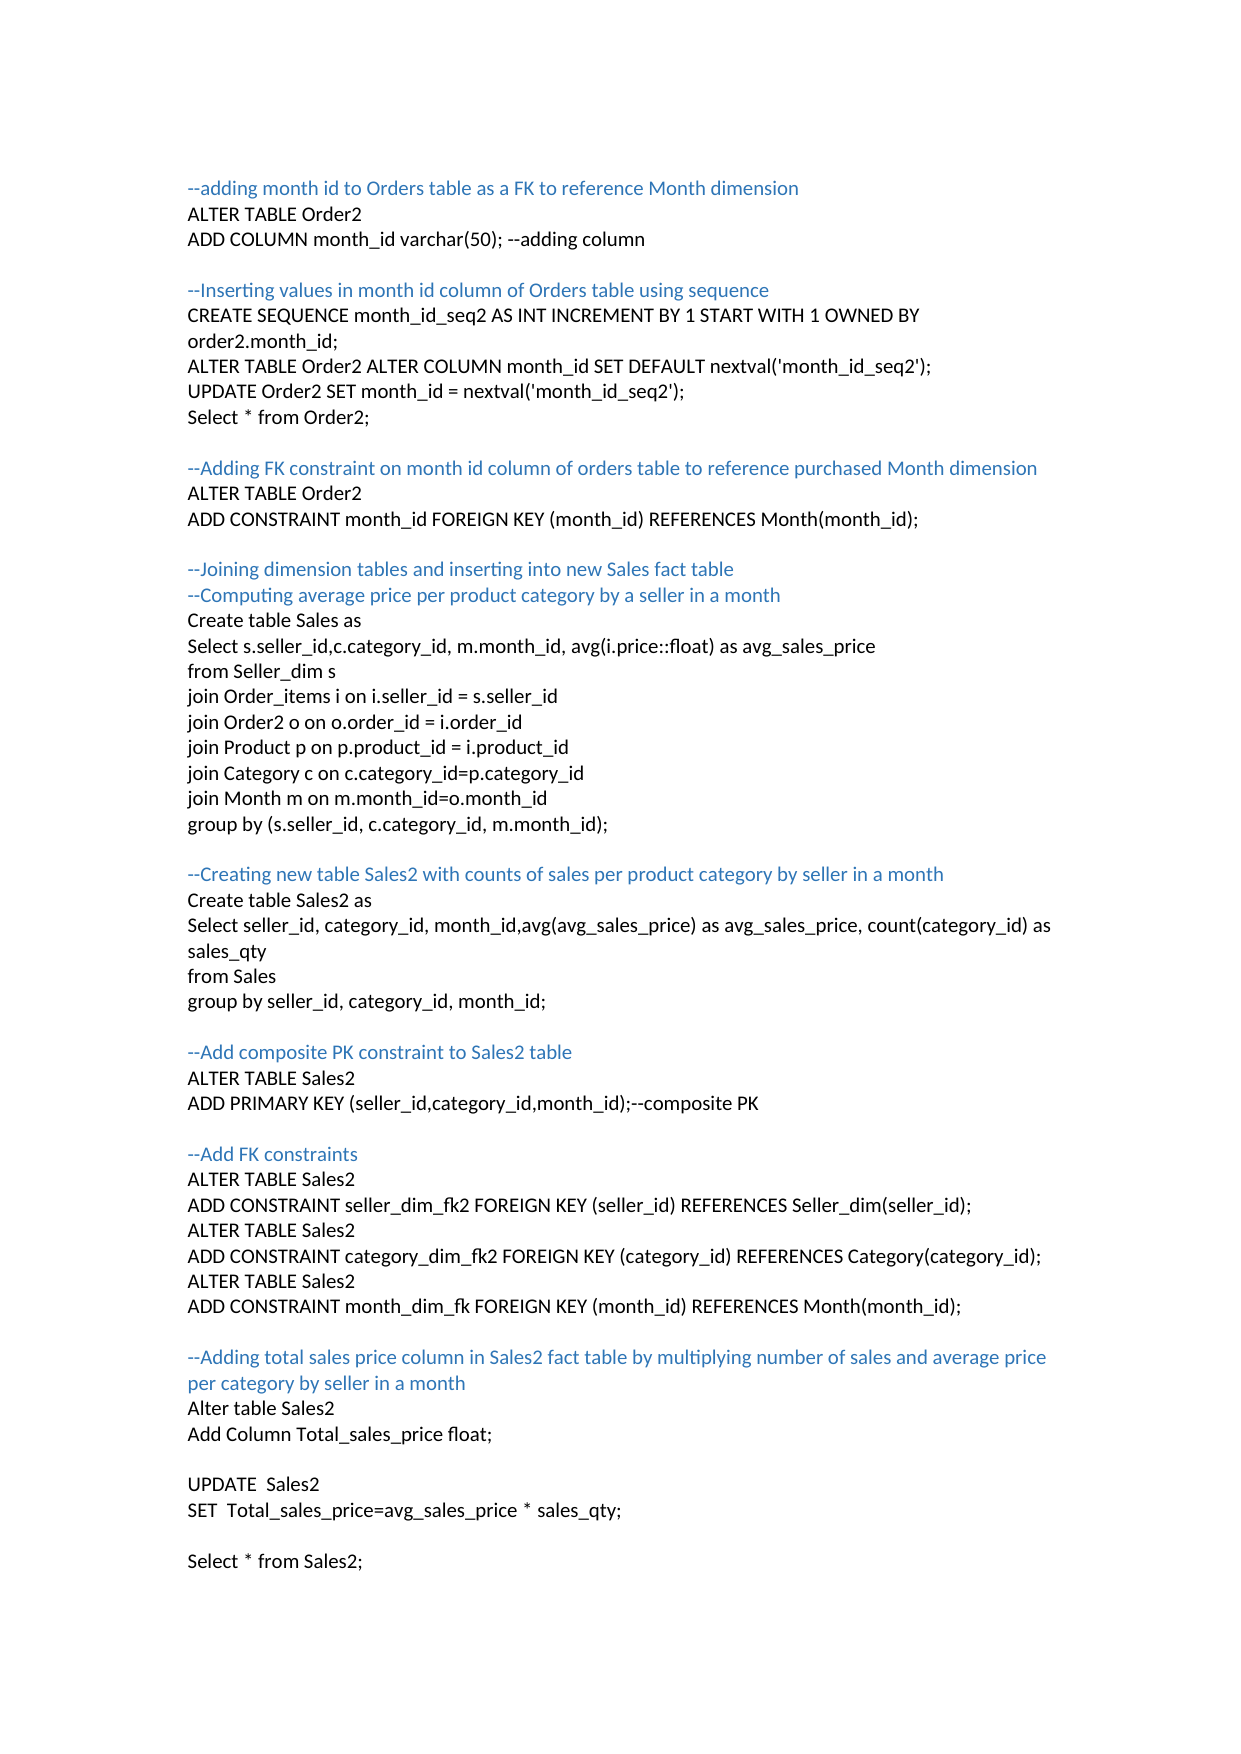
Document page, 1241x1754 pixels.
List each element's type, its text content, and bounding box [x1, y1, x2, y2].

list UPDATE Order2 SET month_id = nextval('month_id_seq2'); [187, 379, 1053, 404]
list ALTER TABLE Order2 [187, 480, 1053, 506]
list ALTER TABLE Sales2 [187, 1268, 1053, 1294]
list Select * from Sales2; [187, 1548, 1053, 1573]
list ADD CONSTRAINT month_dim_fk FOREIGN KEY (month_id) REFERENCES Month(month_id); [187, 1294, 1053, 1319]
list join Order2 o on o.order_id = i.order_id [187, 709, 1053, 734]
list group by seller_id, category_id, month_id; [187, 989, 1053, 1014]
list Alter table Sales2 [187, 1395, 1053, 1421]
list from Sales [187, 963, 1053, 989]
list --Inserting values in month id column of Orders table using sequence [187, 277, 1053, 302]
list ALTER TABLE Sales2 [187, 1065, 1053, 1090]
list --Adding total sales price column in Sales2 fact table by multiplying number of sales and average price [187, 1344, 1053, 1370]
list Add Column Total_sales_price float; [187, 1421, 1053, 1446]
list --Computing average price per product category by a seller in a month [187, 582, 1053, 607]
list --Creating new table Sales2 with counts of sales per product category by seller in a month [187, 862, 1053, 887]
list join Category c on c.category_id=p.category_id [187, 760, 1053, 785]
list ADD CONSTRAINT seller_dim_fk2 FOREIGN KEY (seller_id) REFERENCES Seller_dim(seller_id); [187, 1192, 1053, 1217]
list join Product p on p.product_id = i.product_id [187, 734, 1053, 760]
list SET Total_sales_price=avg_sales_price * sales_qty; [187, 1497, 1053, 1522]
list Select s.seller_id,c.category_id, m.month_id, avg(i.price::float) as avg_sales_price [187, 633, 1053, 658]
list --adding month id to Orders table as a FK to reference Month dimension [187, 175, 1053, 201]
list ADD CONSTRAINT month_id FOREIGN KEY (month_id) REFERENCES Month(month_id); [187, 506, 1053, 531]
list ALTER TABLE Order2 [187, 201, 1053, 226]
list join Month m on m.month_id=o.month_id [187, 785, 1053, 811]
list ADD CONSTRAINT category_dim_fk2 FOREIGN KEY (category_id) REFERENCES Category(category_id); [187, 1243, 1053, 1268]
list --Adding FK constraint on month id column of orders table to reference purchased Month dimension [187, 455, 1053, 480]
list Select seller_id, category_id, month_id,avg(avg_sales_price) as avg_sales_price, count(category_id) as sales_qty [187, 912, 1053, 963]
list Create table Sales2 as [187, 887, 1053, 912]
list ADD COLUMN month_id varchar(50); --adding column [187, 226, 1053, 252]
list Select * from Order2; [187, 404, 1053, 429]
list ALTER TABLE Sales2 [187, 1167, 1053, 1192]
list CREATE SEQUENCE month_id_seq2 AS INT INCREMENT BY 1 START WITH 1 OWNED BY order2.month_id; [187, 302, 1053, 353]
list --Joining dimension tables and inserting into new Sales fact table [187, 557, 1053, 582]
list join Order_items i on i.seller_id = s.seller_id [187, 684, 1053, 709]
list per category by seller in a month [187, 1370, 1053, 1395]
list --Add FK constraints [187, 1141, 1053, 1167]
list --Add composite PK constraint to Sales2 table [187, 1039, 1053, 1065]
list group by (s.seller_id, c.category_id, m.month_id); [187, 811, 1053, 836]
list from Seller_dim s [187, 658, 1053, 684]
list ALTER TABLE Sales2 [187, 1217, 1053, 1243]
list UPDATE Sales2 [187, 1472, 1053, 1497]
list ADD PRIMARY KEY (seller_id,category_id,month_id);--composite PK [187, 1090, 1053, 1116]
list Create table Sales as [187, 607, 1053, 633]
list ALTER TABLE Order2 ALTER COLUMN month_id SET DEFAULT nextval('month_id_seq2'); [187, 353, 1053, 379]
